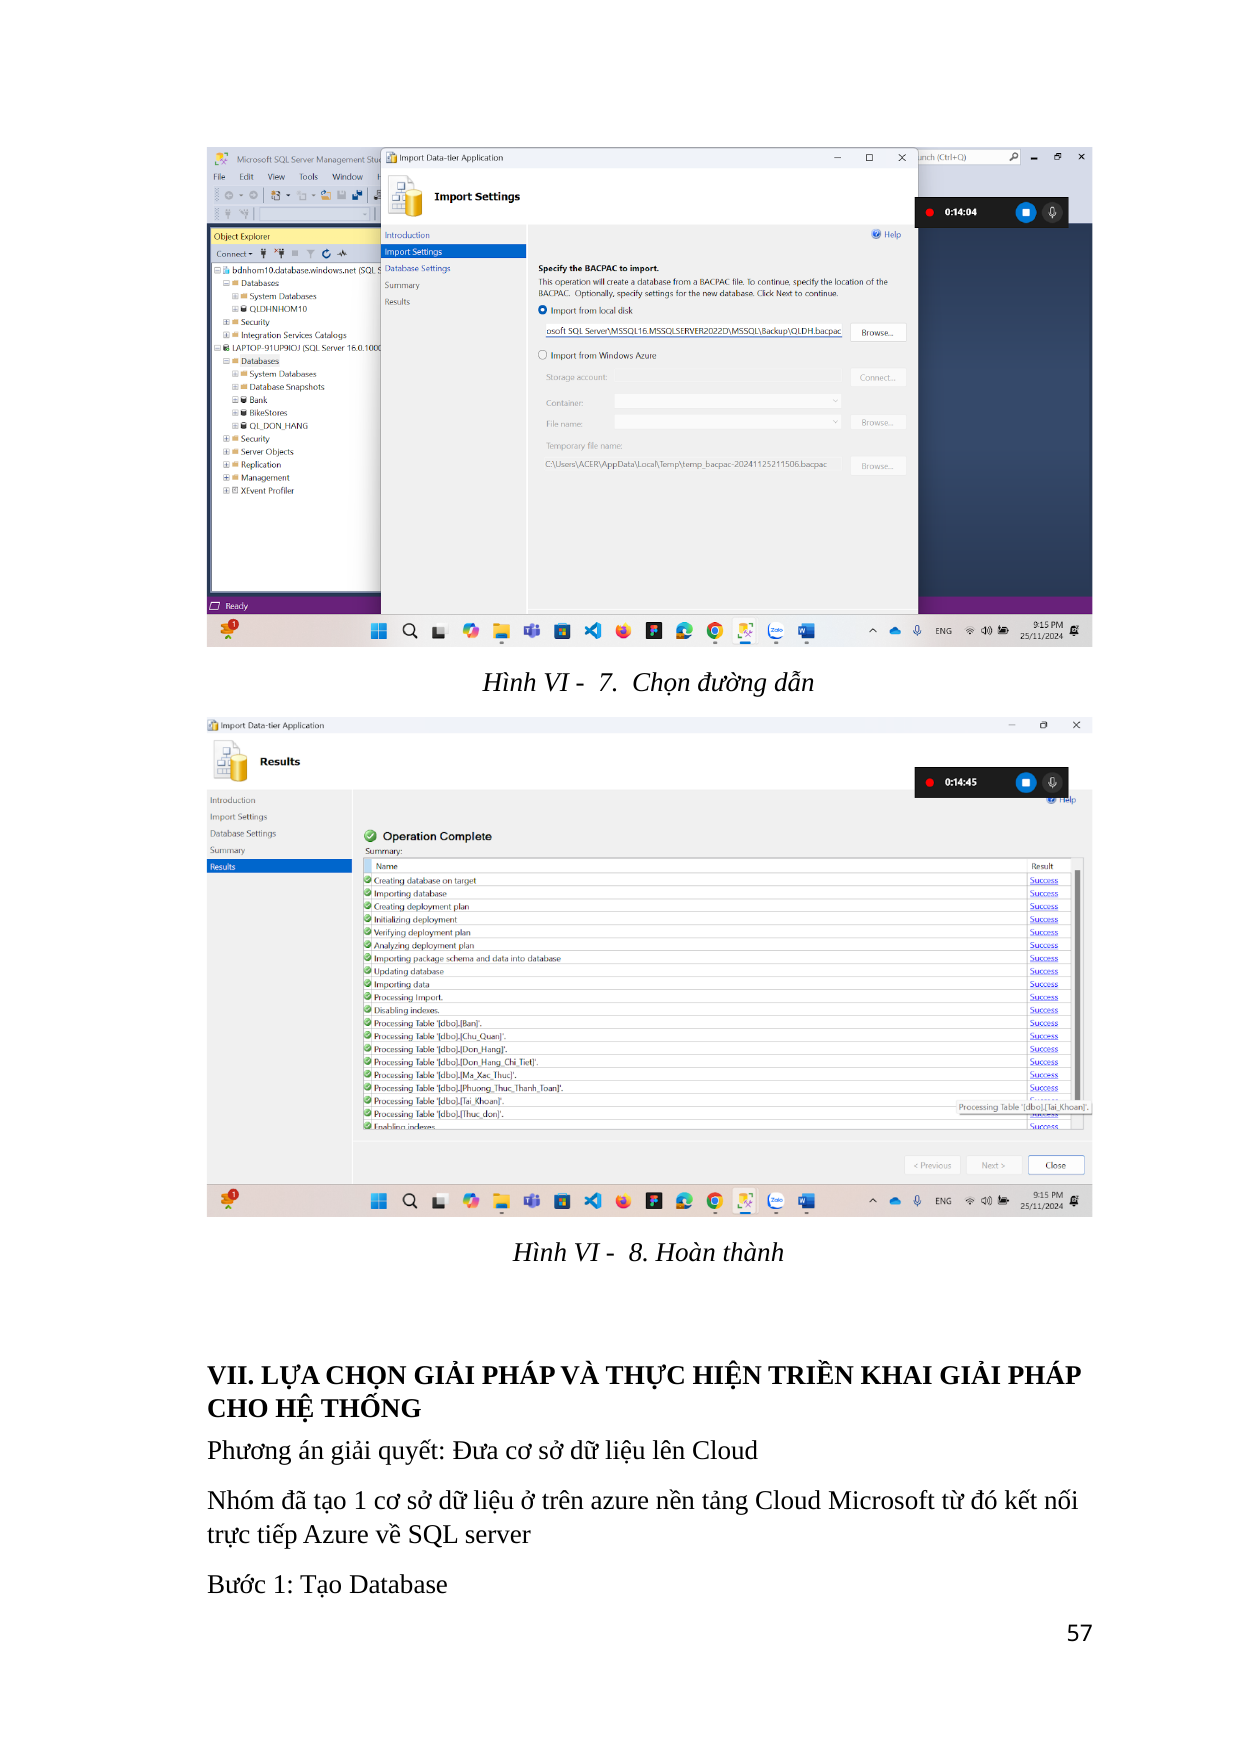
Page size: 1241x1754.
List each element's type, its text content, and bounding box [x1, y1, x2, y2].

text Hình VI - 7. Chọn đường dẫn [207, 666, 1092, 697]
picture [206, 717, 1093, 1217]
text Phương án giải quyết: Đưa cơ sở dữ liệu lên Cloud [207, 1434, 1092, 1465]
text Hình VI - 8. Hoàn thành [207, 1236, 1092, 1267]
subtitle VII. LỰA CHỌN GIẢI PHÁP VÀ THỰC HIỆN TRIỀN KHAI GIẢI PHÁP CHO HỆ THỐNG [207, 1359, 1092, 1423]
text Nhóm đã tạo 1 cơ sở dữ liệu ở trên azure nền tảng Cloud Microsoft từ đó kết nối trực tiếp Azure về SQL server [207, 1484, 1092, 1549]
picture [206, 147, 1093, 647]
text Bước 1: Tạo Database [207, 1568, 1092, 1599]
